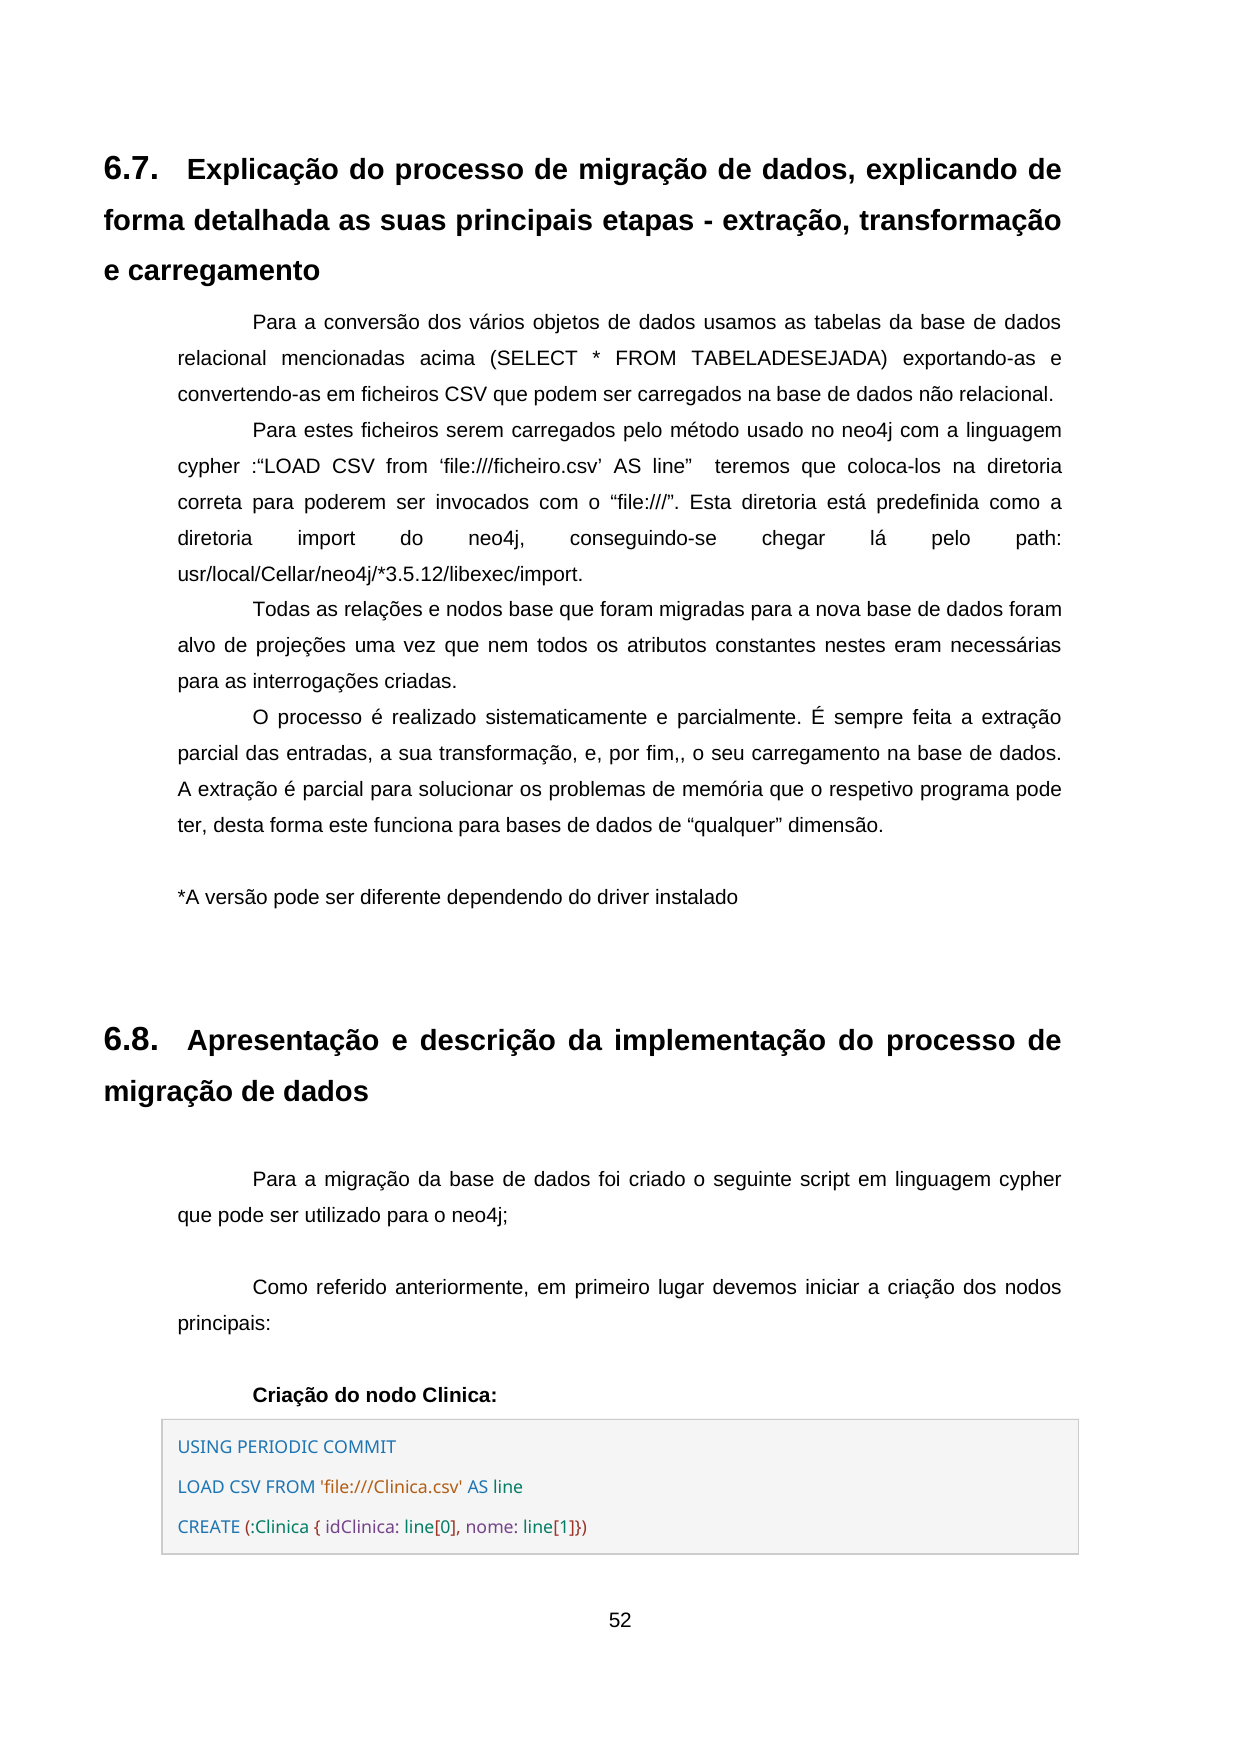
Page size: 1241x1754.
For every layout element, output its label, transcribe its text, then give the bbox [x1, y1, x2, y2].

text Todas as relações e nodos base que foram migradas para a nova base de dados foram alvo de projeções uma vez que nem todos os atributos constantes nestes eram necessárias para as interrogações criadas. [177, 597, 1063, 693]
text Para a conversão dos vários objetos de dados usamos as tabelas da base de dados relacional mencionadas acima (SELECT * FROM TABELADESEJADA) exportando-as e convertendo-as em ficheiros CSV que podem ser carregados na base de dados não relacional. [177, 310, 1063, 406]
text Para a migração da base de dados foi criado o seguinte script em linguagem cypher que pode ser utilizado para o neo4j; [177, 1167, 1063, 1227]
text CREATE (:Clinica { idClinica: line[0], nome: line[1]}) [163, 1498, 1078, 1553]
text Criação do nodo Clinica: [177, 1382, 1063, 1406]
text Para estes ficheiros serem carregados pelo método usado no neo4j com a linguagem cypher :“LOAD CSV from ‘file:///ficheiro.csv’ AS line” teremos que coloca-los na diretoria correta para poderem ser invocados com o “file:///”. Esta diretoria está predefinida como a diretoria import do neo4j, conseguindo-se chegar lá pelo path: usr/local/Cellar/neo4j/*3.5.12/libexec/import. [177, 418, 1063, 585]
text Explicação do processo de migração de dados, explicando de forma detalhada as suas principais etapas - extração, transformação e carregamento [103, 148, 1063, 287]
text Como referido anteriormente, em primeiro lugar devemos iniciar a criação dos nodos principais: [177, 1275, 1063, 1334]
text *A versão pode ser diferente dependendo do driver instalado [177, 885, 1063, 909]
text USING PERIODIC COMMIT [163, 1420, 1078, 1458]
text Apresentação e descrição da implementação do processo de migração de dados [103, 1019, 1063, 1108]
text LOAD CSV FROM 'file:///Clinica.csv' AS line [163, 1458, 1078, 1498]
text O processo é realizado sistematicamente e parcialmente. É sempre feita a extração parcial das entradas, a sua transformação, e, por fim,, o seu carregamento na base de dados. A extração é parcial para solucionar os problemas de memória que o respetivo programa pode ter, desta forma este funciona para bases de dados de “qualquer” dimensão. [177, 705, 1063, 837]
